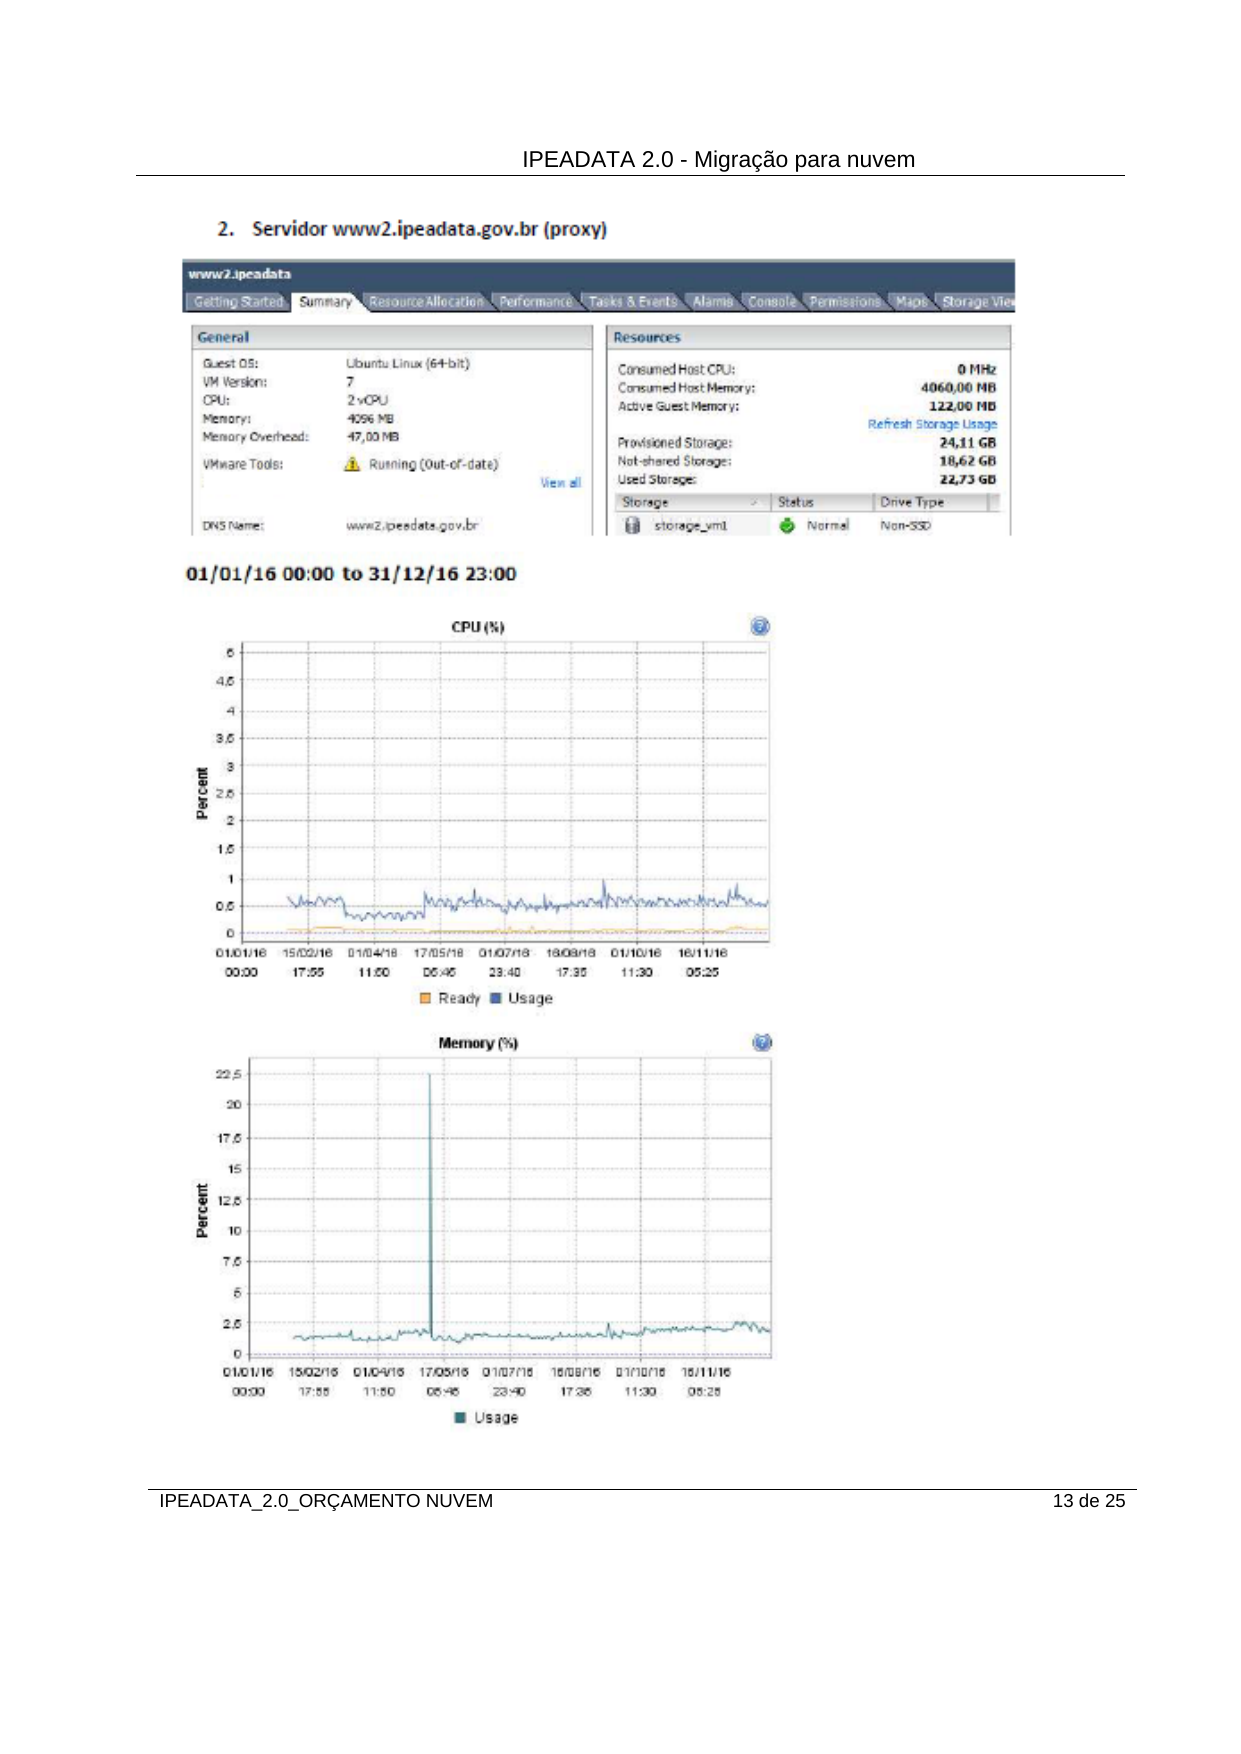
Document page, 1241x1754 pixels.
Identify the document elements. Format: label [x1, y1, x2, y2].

picture [147, 204, 1053, 1456]
